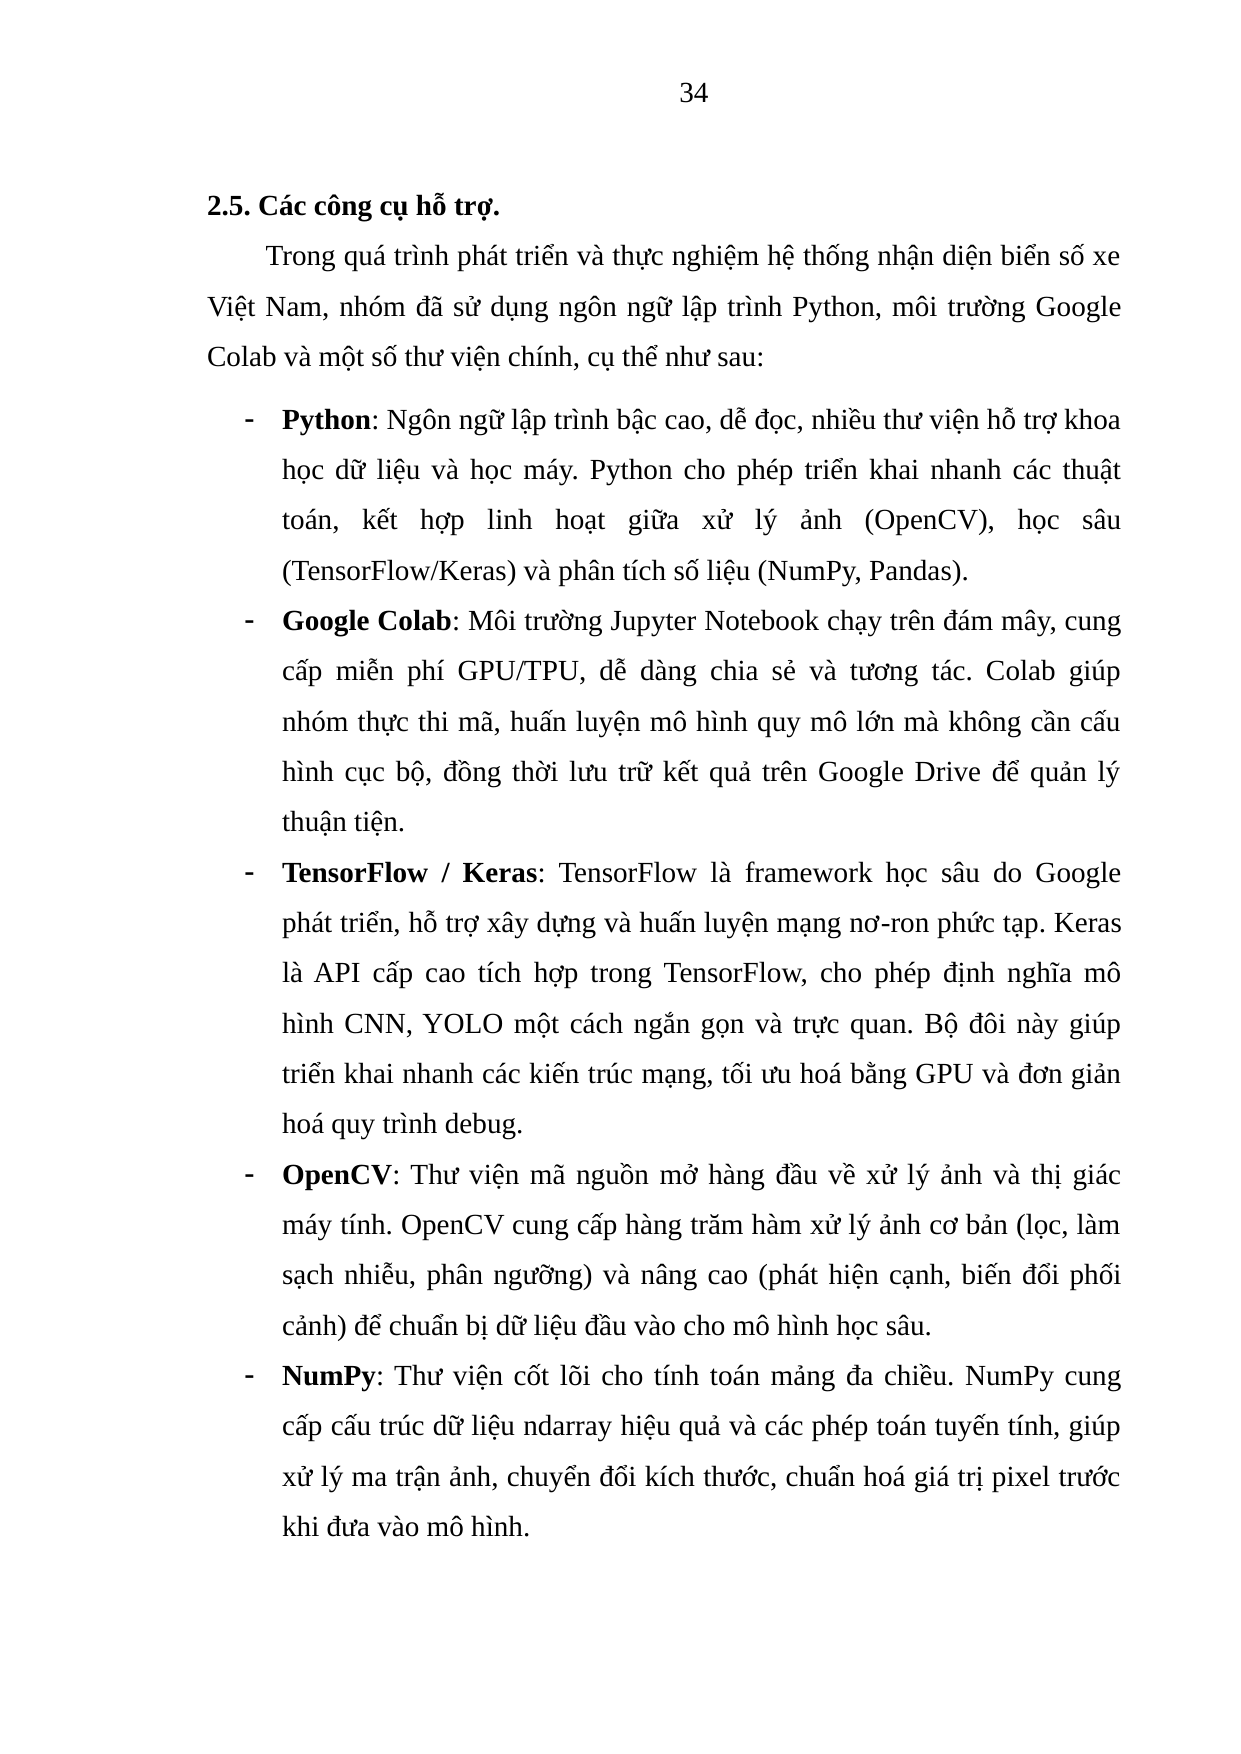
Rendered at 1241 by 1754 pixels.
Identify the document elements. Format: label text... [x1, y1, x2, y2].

list NumPy: Thư viện cốt lõi cho tính toán mảng đa chiều. NumPy cung cấp cấu trúc dữ liệu ndarray hiệu quả và các phép toán tuyến tính, giúp xử lý ma trận ảnh, chuyển đổi kích thước, chuẩn hoá giá trị pixel trước khi đưa vào mô hình. [244, 1358, 1122, 1543]
subtitle Các công cụ hỗ trợ. [207, 188, 1122, 222]
list Python: Ngôn ngữ lập trình bậc cao, dễ đọc, nhiều thư viện hỗ trợ khoa học dữ liệu và học máy. Python cho phép triển khai nhanh các thuật toán, kết hợp linh hoạt giữa xử lý ảnh (OpenCV), học sâu (TensorFlow/Keras) và phân tích số liệu (NumPy, Pandas). [244, 402, 1122, 586]
list OpenCV: Thư viện mã nguồn mở hàng đầu về xử lý ảnh và thị giác máy tính. OpenCV cung cấp hàng trăm hàm xử lý ảnh cơ bản (lọc, làm sạch nhiễu, phân ngưỡng) và nâng cao (phát hiện cạnh, biến đổi phối cảnh) để chuẩn bị dữ liệu đầu vào cho mô hình học sâu. [244, 1157, 1122, 1341]
list TensorFlow / Keras: TensorFlow là framework học sâu do Google phát triển, hỗ trợ xây dựng và huấn luyện mạng nơ-ron phức tạp. Keras là API cấp cao tích hợp trong TensorFlow, cho phép định nghĩa mô hình CNN, YOLO một cách ngắn gọn và trực quan. Bộ đôi này giúp triển khai nhanh các kiến trúc mạng, tối ưu hoá bằng GPU và đơn giản hoá quy trình debug. [244, 855, 1122, 1140]
text Trong quá trình phát triển và thực nghiệm hệ thống nhận diện biển số xe Việt Nam, nhóm đã sử dụng ngôn ngữ lập trình Python, môi trường Google Colab và một số thư viện chính, cụ thể như sau: [207, 238, 1122, 372]
list Google Colab: Môi trường Jupyter Notebook chạy trên đám mây, cung cấp miễn phí GPU/TPU, dễ dàng chia sẻ và tương tác. Colab giúp nhóm thực thi mã, huấn luyện mô hình quy mô lớn mà không cần cấu hình cục bộ, đồng thời lưu trữ kết quả trên Google Drive để quản lý thuận tiện. [244, 603, 1122, 838]
